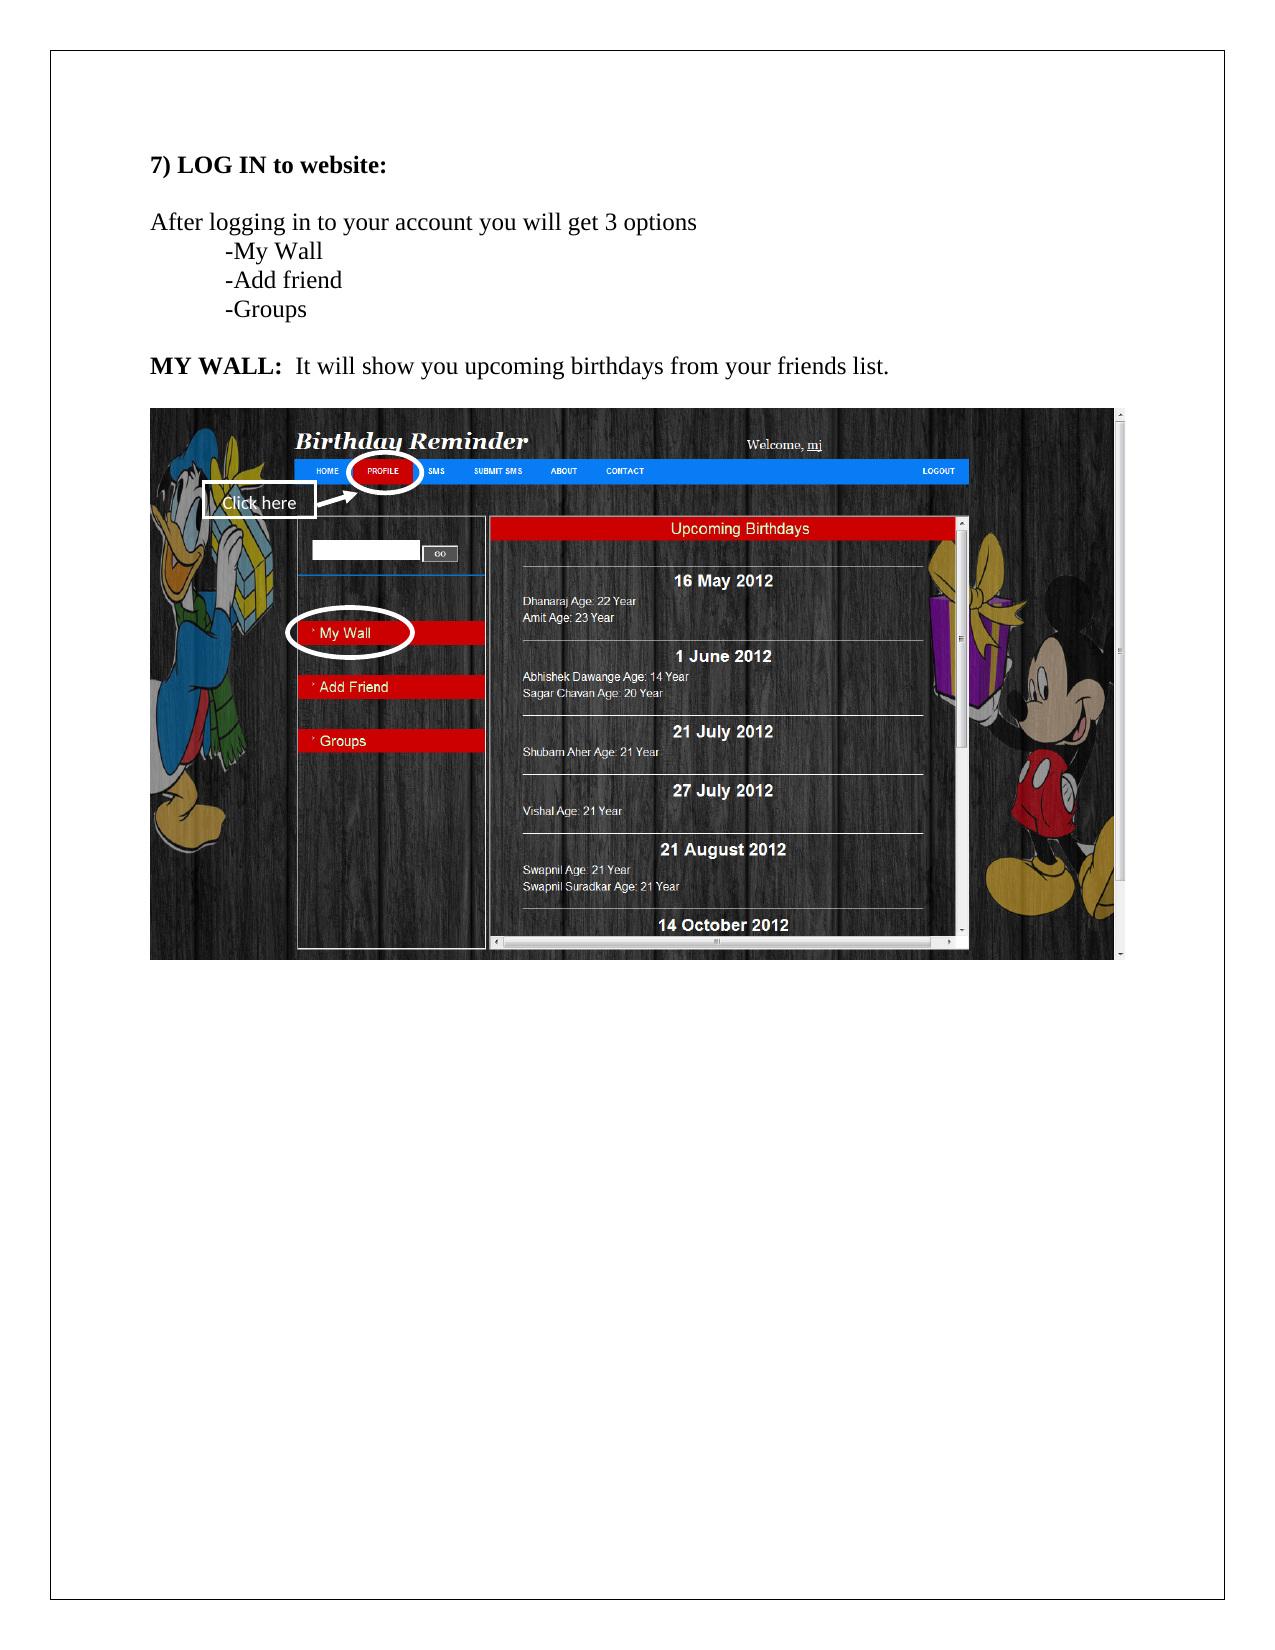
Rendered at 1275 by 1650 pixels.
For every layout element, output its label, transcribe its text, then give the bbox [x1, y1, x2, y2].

text MY WALL: It will show you upcoming birthdays from your friends list. [150, 351, 1125, 380]
text -My Wall [150, 236, 1125, 265]
text -Groups [150, 294, 1125, 322]
text -Add friend [150, 265, 1125, 294]
text After logging in to your account you will get 3 options [150, 207, 1125, 236]
text 7) LOG IN to website: [150, 150, 1125, 179]
picture [150, 408, 1125, 960]
